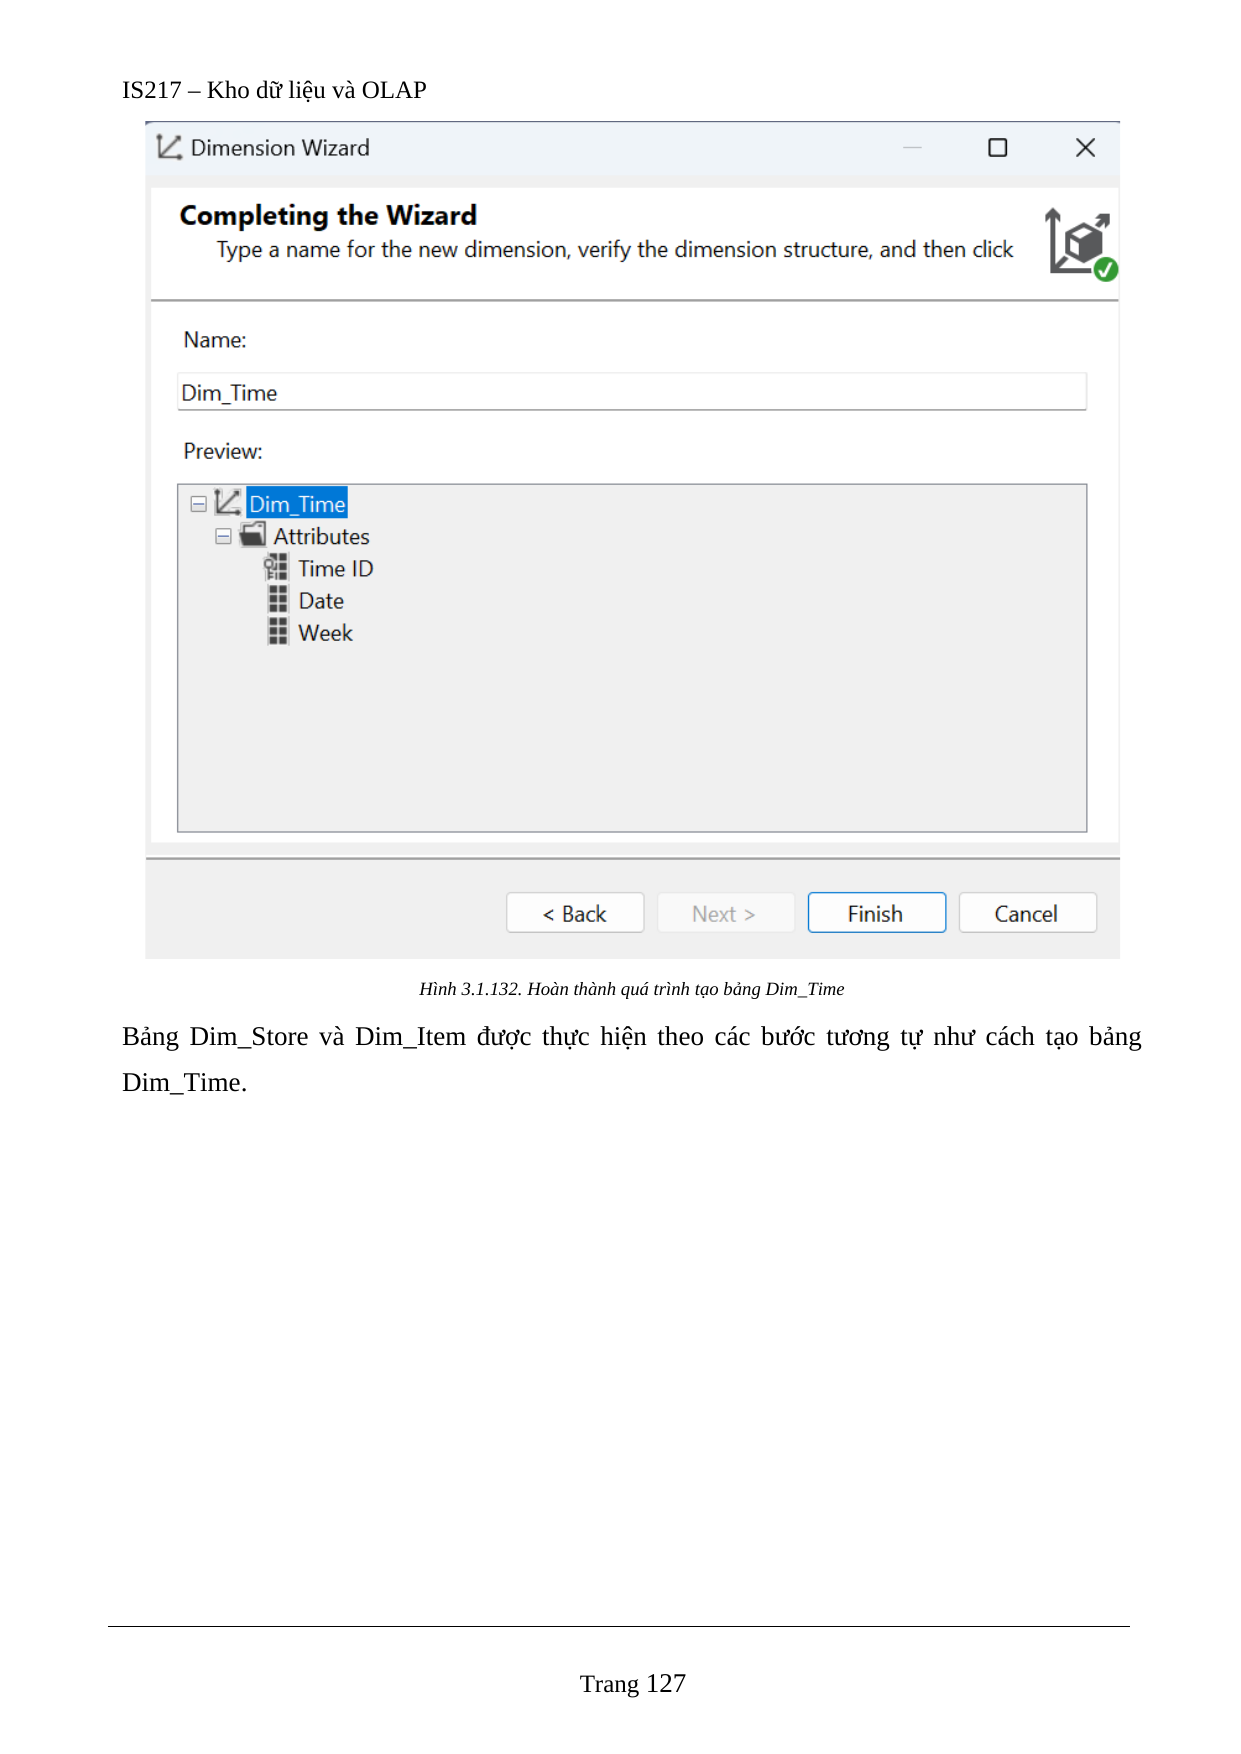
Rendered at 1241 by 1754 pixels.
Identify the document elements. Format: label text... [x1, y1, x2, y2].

text Bảng Dim_Store và Dim_Item được thực hiện theo các bước tương tự như cách tạo bảng Dim_Time. [122, 1020, 1144, 1098]
picture [145, 121, 1121, 959]
